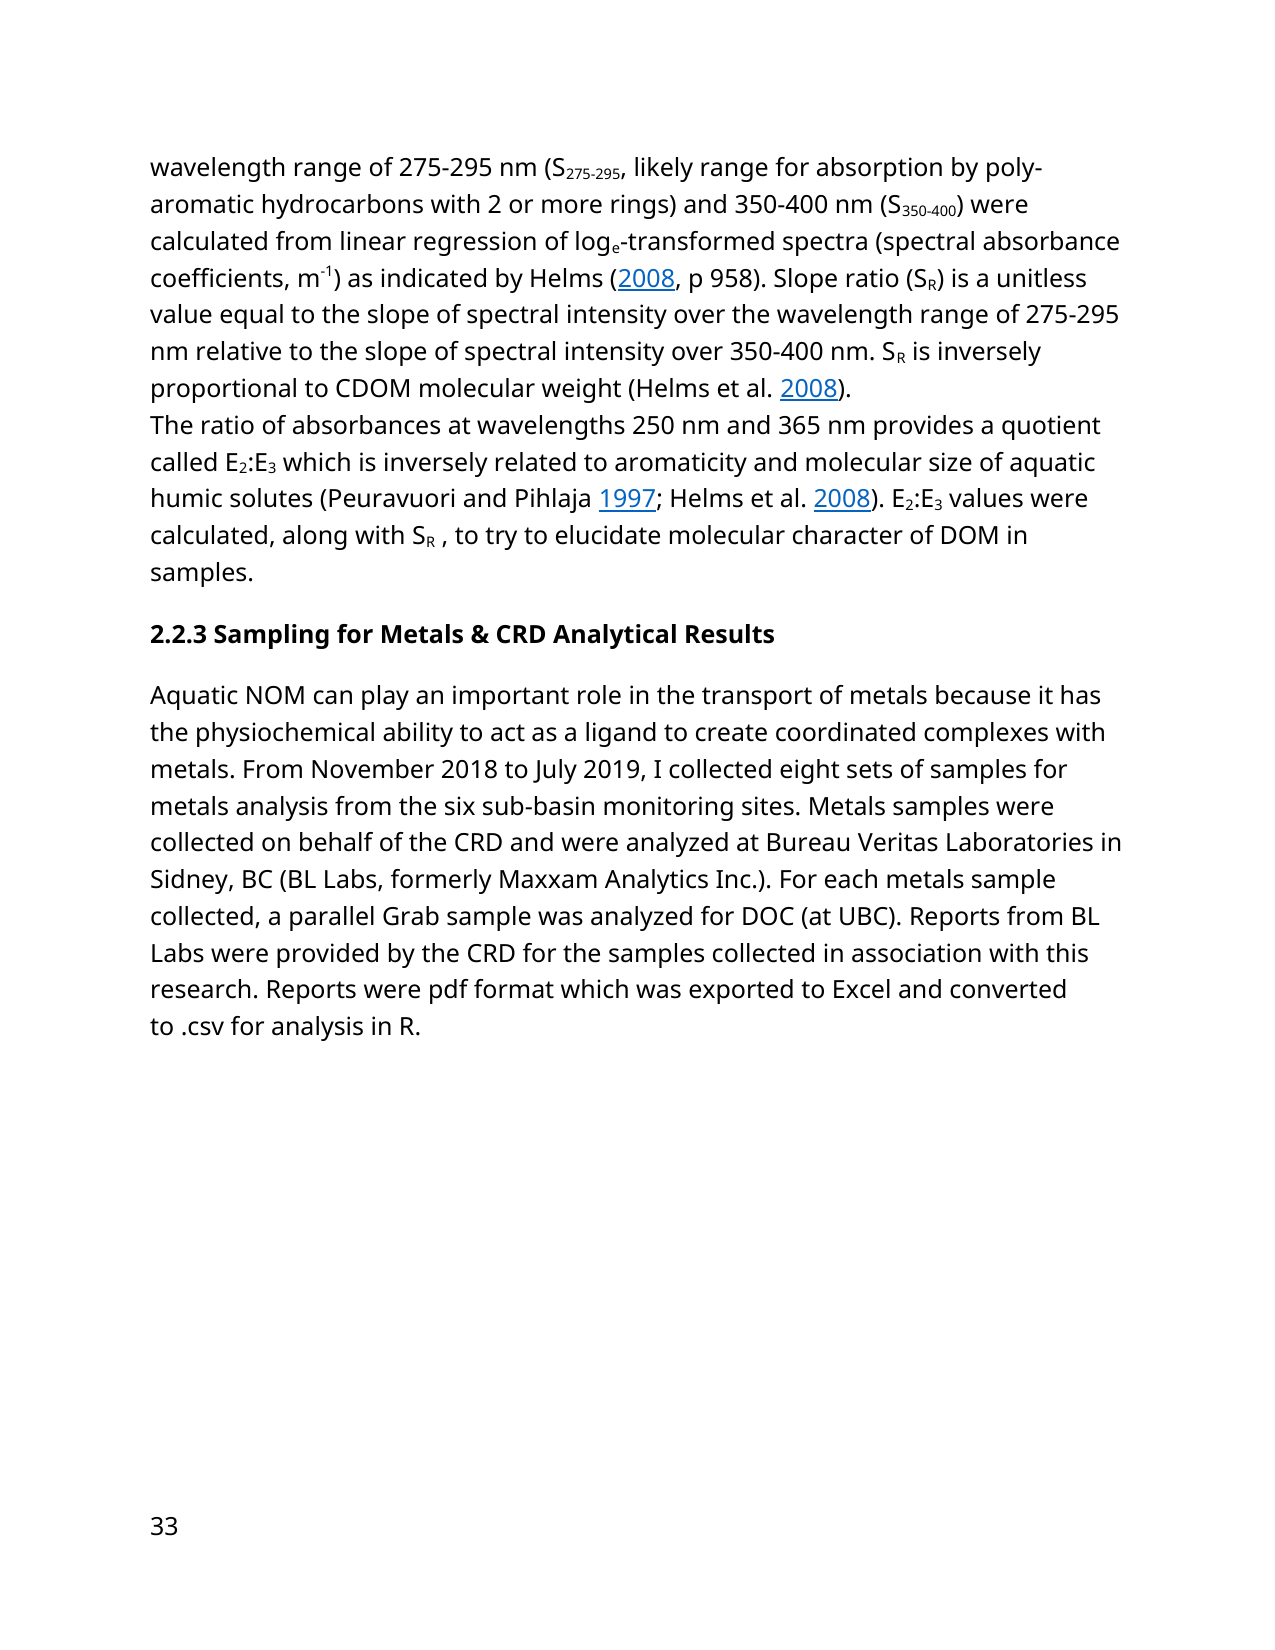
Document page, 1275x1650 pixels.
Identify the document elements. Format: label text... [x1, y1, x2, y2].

subtitle 2.2.3 Sampling for Metals & CRD Analytical Results [150, 616, 1125, 650]
